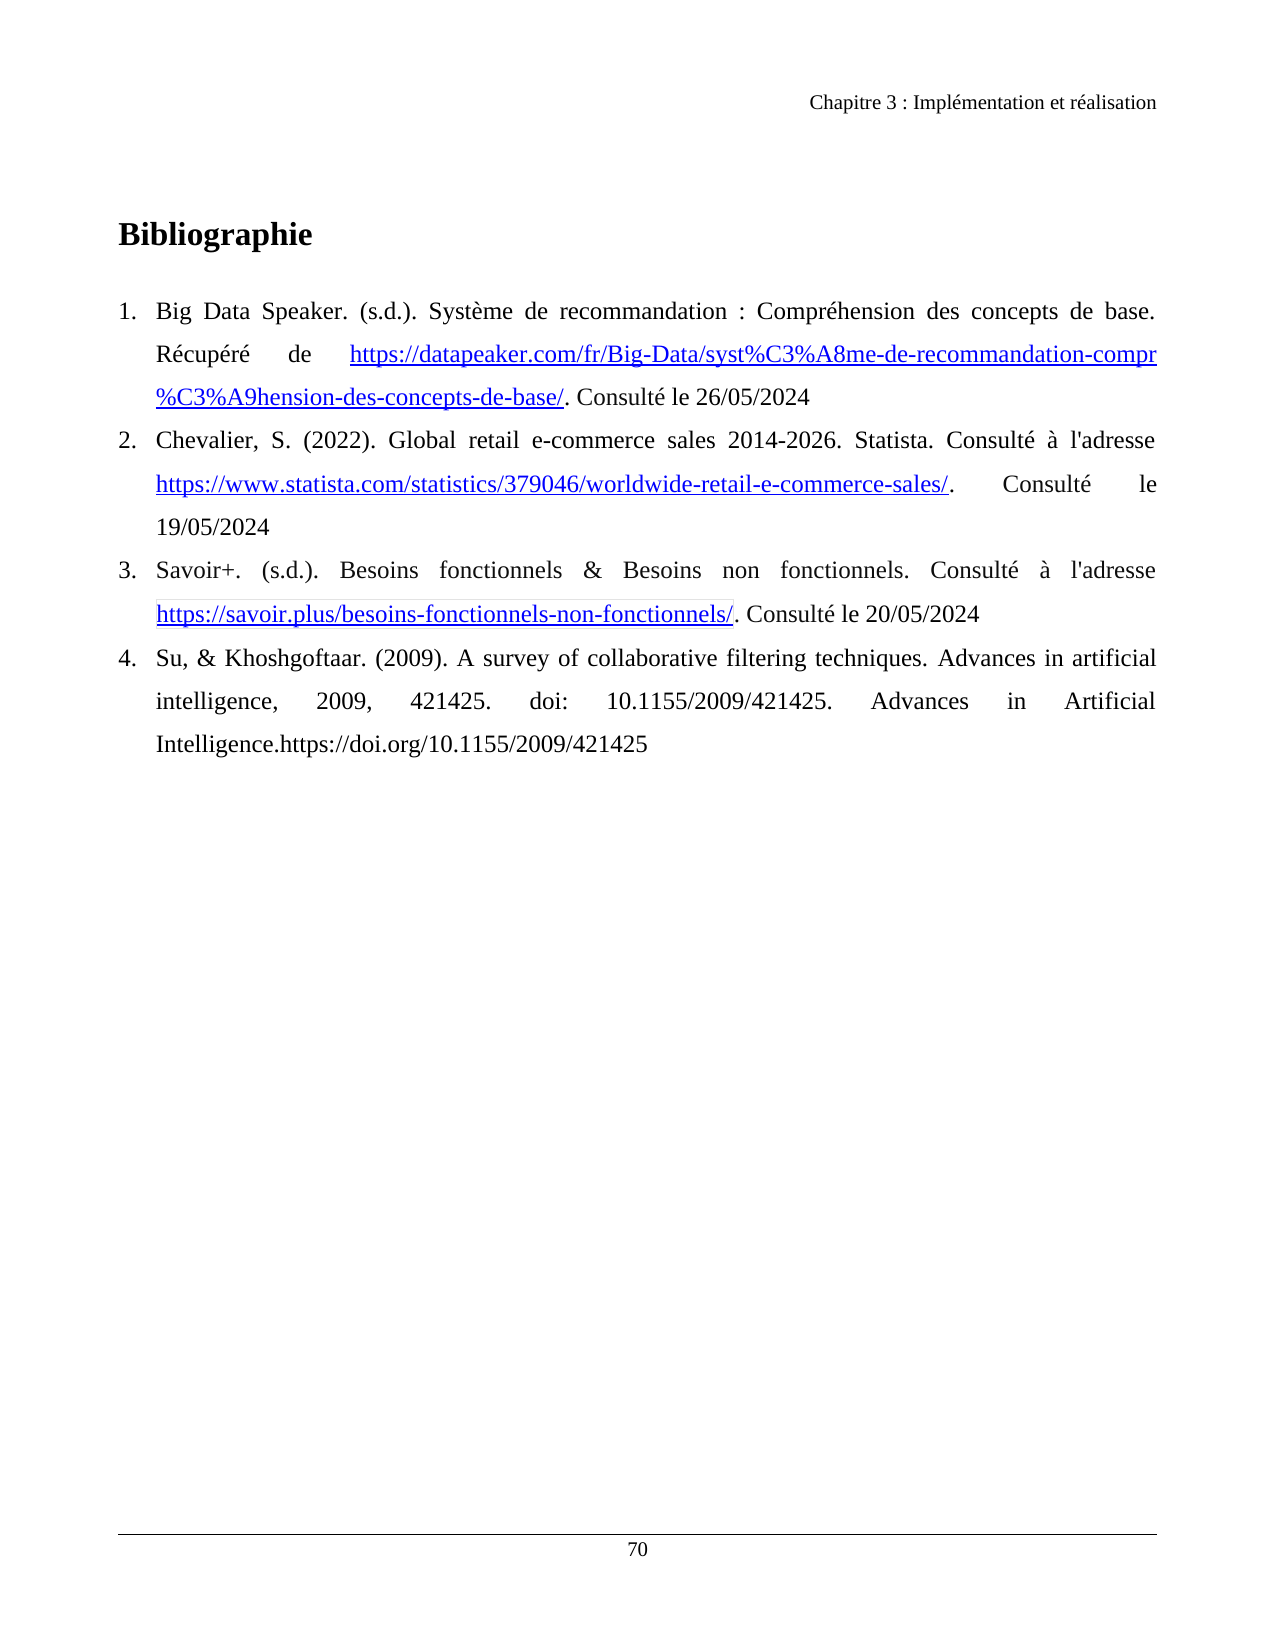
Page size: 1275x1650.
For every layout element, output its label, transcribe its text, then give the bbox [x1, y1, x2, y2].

list Savoir+. (s.d.). Besoins fonctionnels & Besoins non fonctionnels. Consulté à l'adresse https://savoir.plus/besoins-fonctionnels-non-fonctionnels/. Consulté le 20/05/2024 [118, 555, 1157, 628]
list Big Data Speaker. (s.d.). Système de recommandation : Compréhension des concepts de base. Récupéré de https://datapeaker.com/fr/Big-Data/syst%C3%A8me-de-recommandation-compr%C3%A9hension-des-concepts-de-base/. Consulté le 26/05/2024 [118, 296, 1157, 411]
list Chevalier, S. (2022). Global retail e-commerce sales 2014-2026. Statista. Consulté à l'adresse https://www.statista.com/statistics/379046/worldwide-retail-e-commerce-sales/. Consulté le 19/05/2024 [118, 426, 1157, 541]
subtitle Bibliographie [118, 214, 1157, 253]
list Su, & Khoshgoftaar. (2009). A survey of collaborative filtering techniques. Advances in artificial intelligence, 2009, 421425. doi: 10.1155/2009/421425. Advances in Artificial Intelligence.https://doi.org/10.1155/2009/421425 [118, 643, 1157, 758]
